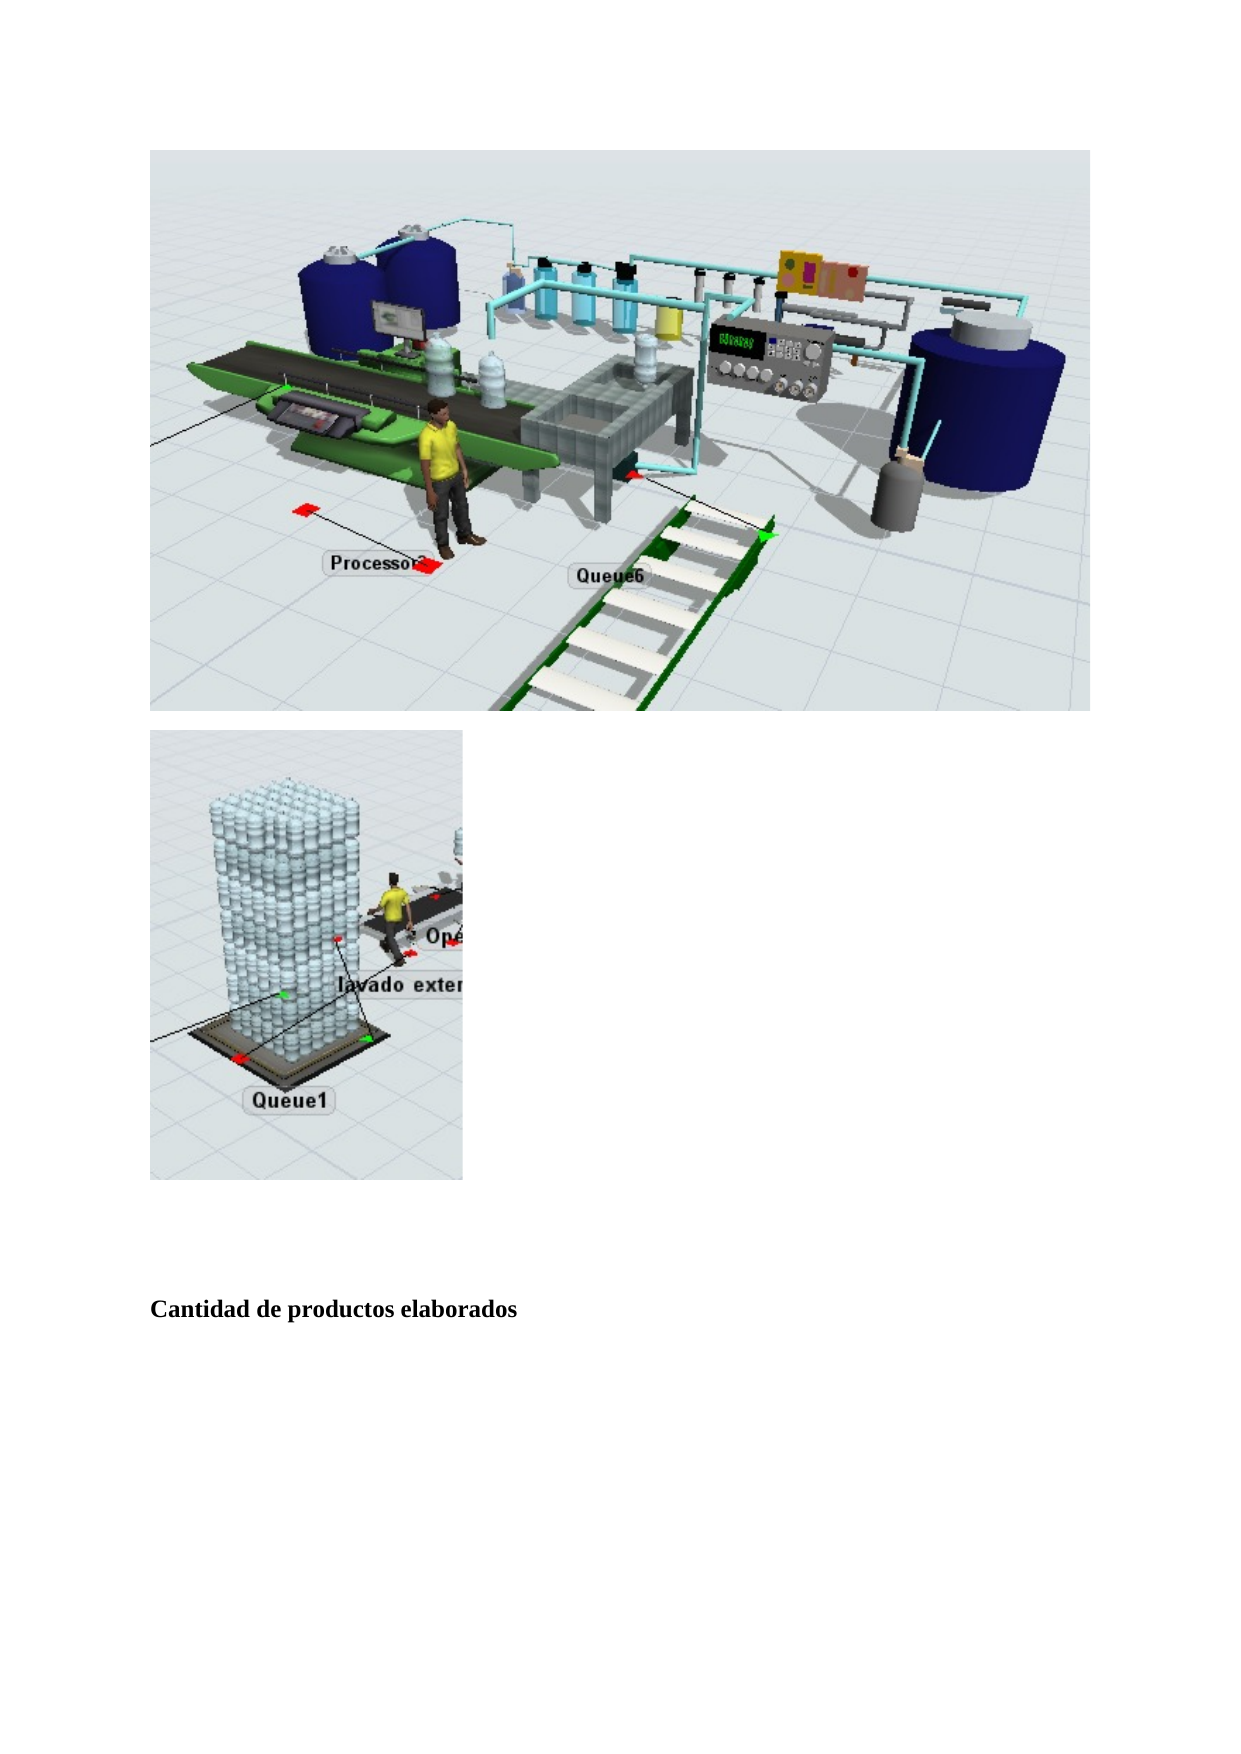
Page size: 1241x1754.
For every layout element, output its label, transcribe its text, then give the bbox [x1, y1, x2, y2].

text Cantidad de productos elaborados [150, 1294, 1090, 1323]
picture [150, 730, 463, 1180]
picture [150, 150, 1091, 711]
